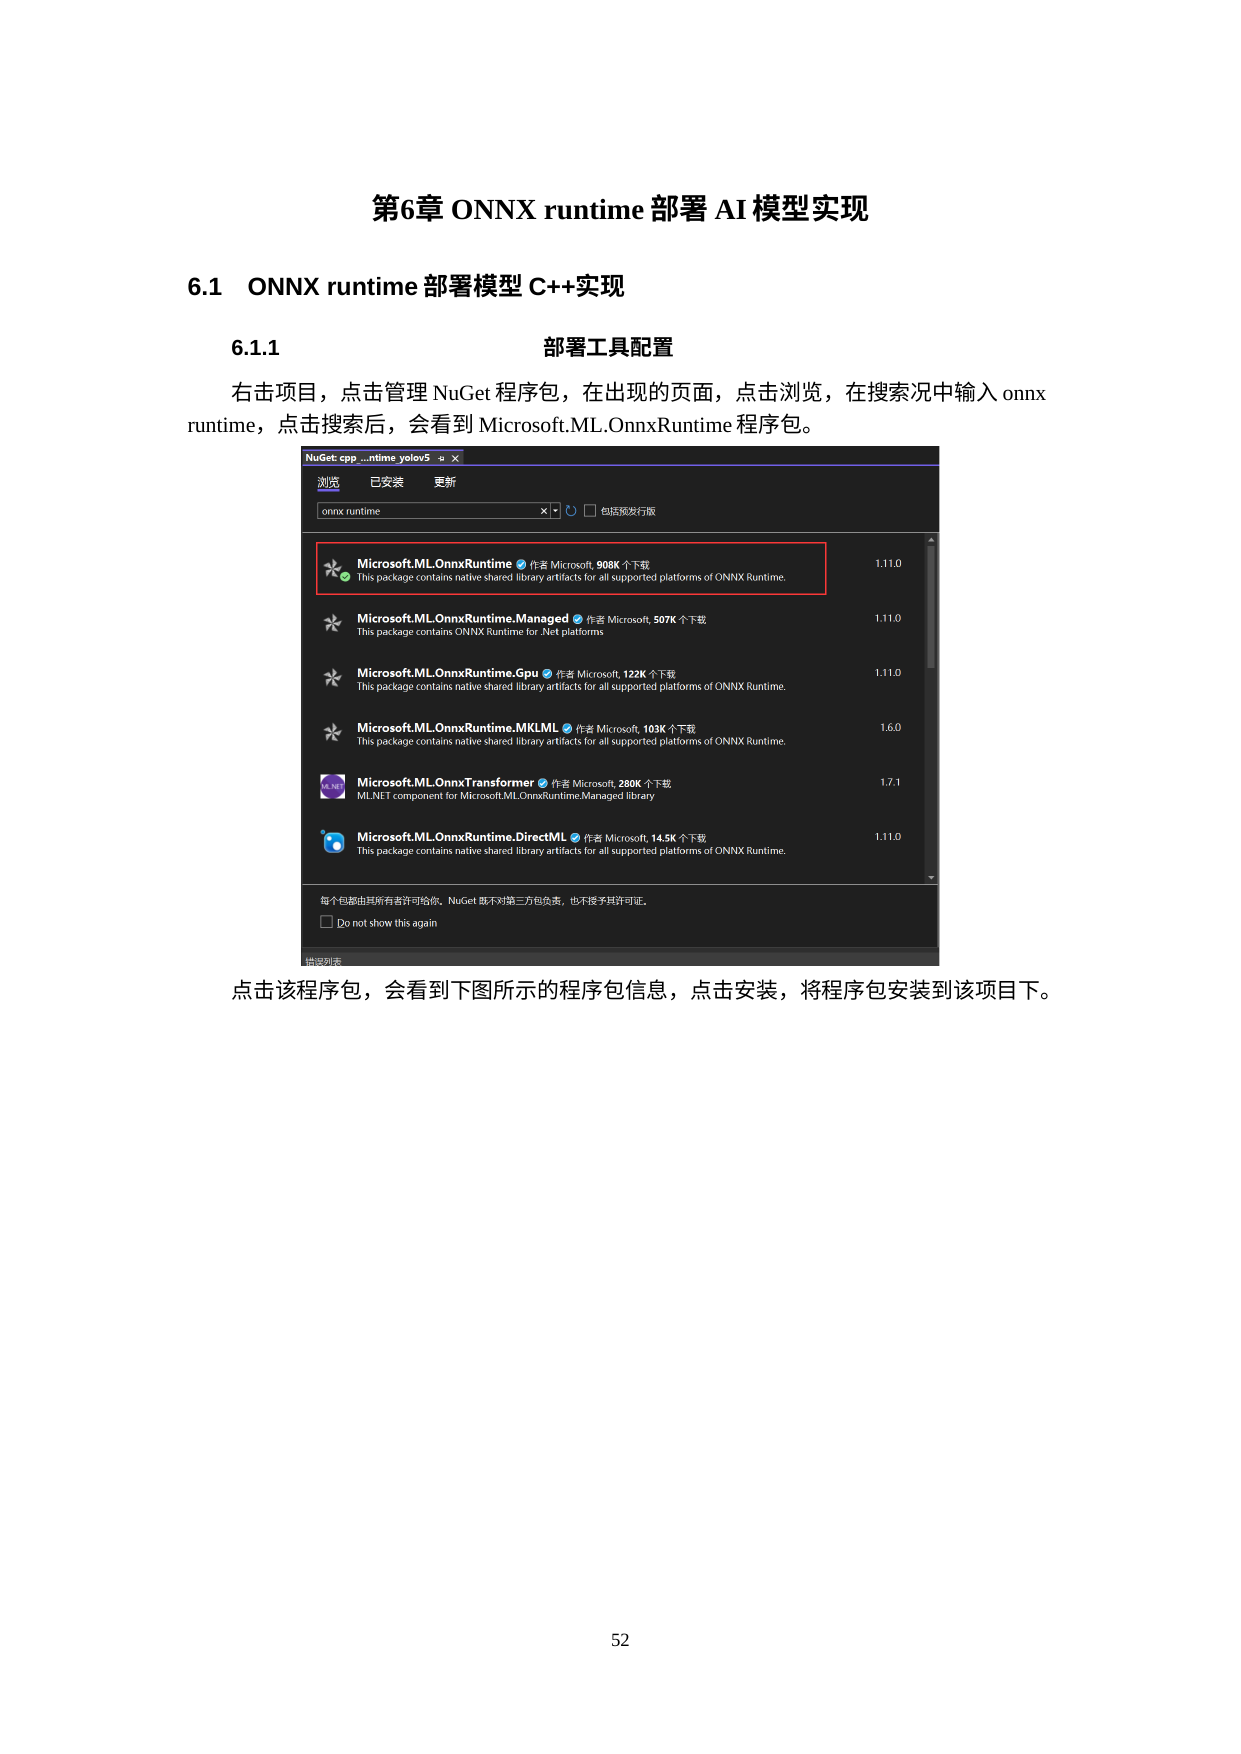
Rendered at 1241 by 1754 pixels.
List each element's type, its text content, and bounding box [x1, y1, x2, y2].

picture [301, 446, 940, 966]
subtitle ONNX runtime部署模型C++实现 [187, 252, 1053, 317]
subtitle ONNX runtime部署AI模型实现 [187, 174, 1053, 239]
text 点击该程序包，会看到下图所示的程序包信息，点击安装，将程序包安装到该项目下。 [187, 972, 1053, 1005]
subtitle 部署工具配置 [187, 329, 1053, 362]
text 右击项目，点击管理NuGet程序包，在出现的页面，点击浏览，在搜索况中输入onnx runtime，点击搜索后，会看到Microsoft.ML.OnnxRuntime程序包。 [187, 374, 1053, 439]
